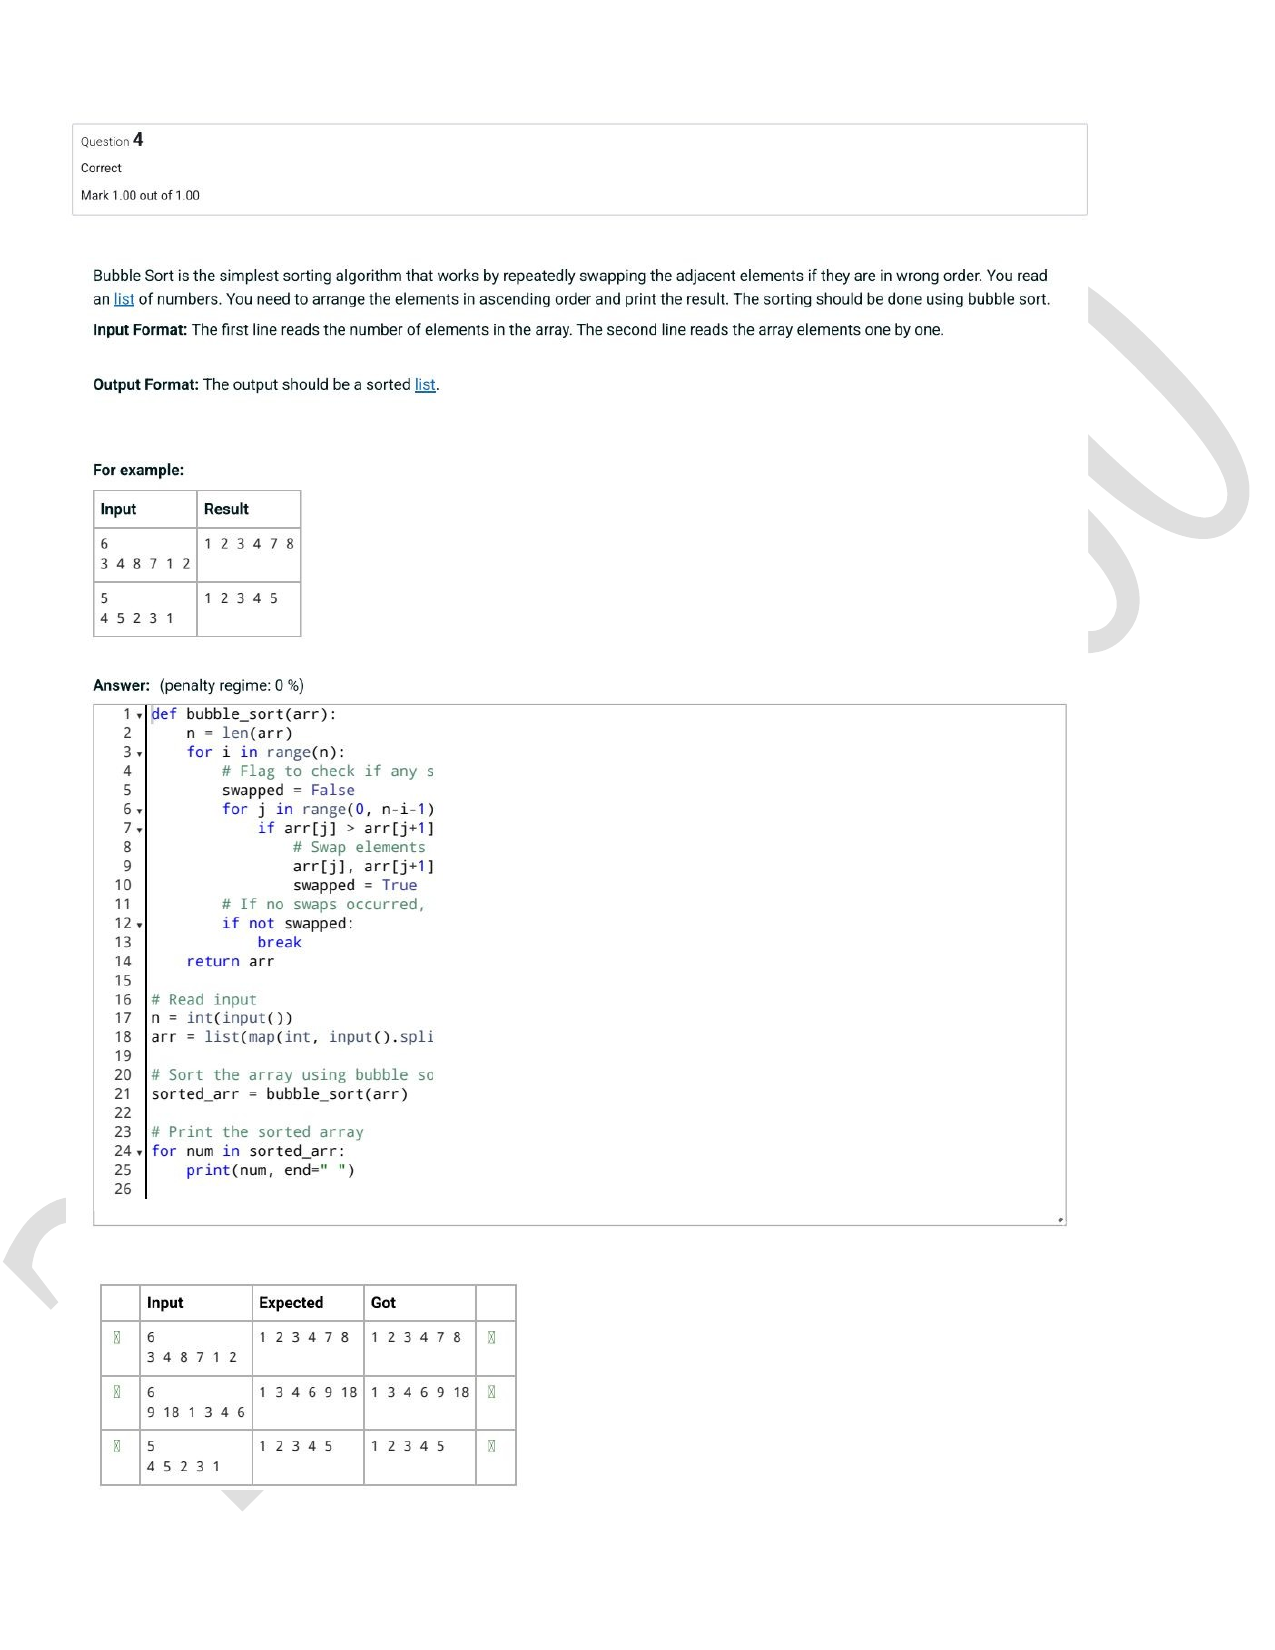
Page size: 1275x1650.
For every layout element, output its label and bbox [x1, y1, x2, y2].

picture [66, 112, 1089, 1490]
